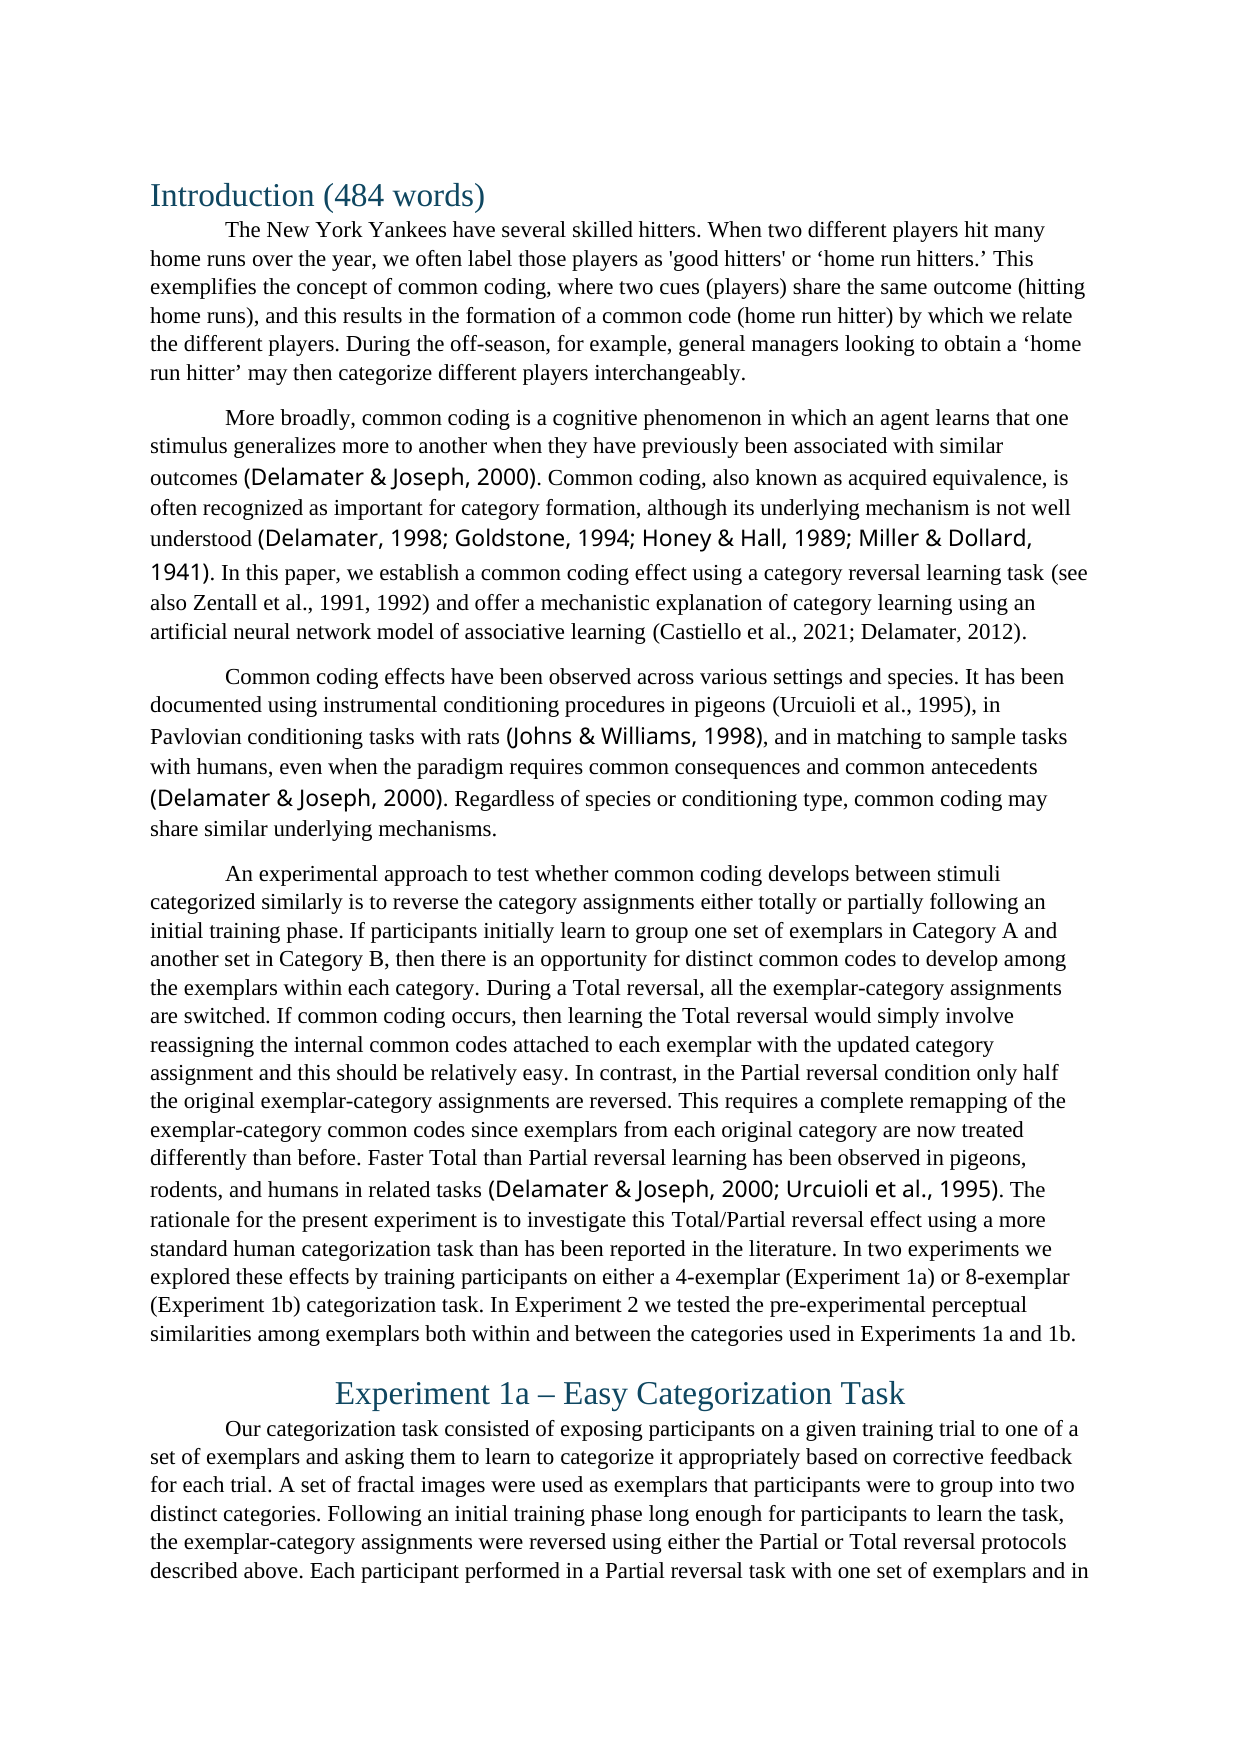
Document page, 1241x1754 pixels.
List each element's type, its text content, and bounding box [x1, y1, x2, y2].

text More broadly, common coding is a cognitive phenomenon in which an agent learns that one stimulus generalizes more to another when they have previously been associated with similar outcomes . Common coding, also known as acquired equivalence, is often recognized as important for category formation, although its underlying mechanism is not well understood . In this paper, we establish a common coding effect using a category reversal learning task and offer a mechanistic explanation of category learning using an artificial neural network model of associative learning . [150, 404, 1090, 644]
subtitle Introduction (484 words) [150, 175, 1090, 213]
subtitle Experiment 1a – Easy Categorization Task [150, 1373, 1090, 1412]
text Common coding effects have been observed across various settings and species. It has been documented using instrumental conditioning procedures in pigeons , in Pavlovian conditioning tasks with rats , and in matching to sample tasks with humans, even when the paradigm requires common consequences and common antecedents . Regardless of species or conditioning type, common coding may share similar underlying mechanisms. [150, 663, 1090, 841]
text The New York Yankees have several skilled hitters. When two different players hit many home runs over the year, we often label those players as 'good hitters' or ‘home run hitters.’ This exemplifies the concept of common coding, where two cues (players) share the same outcome (hitting home runs), and this results in the formation of a common code (home run hitter) by which we relate the different players. During the off-season, for example, general managers looking to obtain a ‘home run hitter’ may then categorize different players interchangeably. [150, 216, 1090, 385]
text An experimental approach to test whether common coding develops between stimuli categorized similarly is to reverse the category assignments either totally or partially following an initial training phase. If participants initially learn to group one set of exemplars in Category A and another set in Category B, then there is an opportunity for distinct common codes to develop among the exemplars within each category. During a Total reversal, all the exemplar-category assignments are switched. If common coding occurs, then learning the Total reversal would simply involve reassigning the internal common codes attached to each exemplar with the updated category assignment and this should be relatively easy. In contrast, in the Partial reversal condition only half the original exemplar-category assignments are reversed. This requires a complete remapping of the exemplar-category common codes since exemplars from each original category are now treated differently than before. Faster Total than Partial reversal learning has been observed in pigeons, rodents, and humans in related tasks . The rationale for the present experiment is to investigate this Total/Partial reversal effect using a more standard human categorization task than has been reported in the literature. In two experiments we explored these effects by training participants on either a 4-exemplar (Experiment 1a) or 8-exemplar (Experiment 1b) categorization task. In Experiment 2 we tested the pre-experimental perceptual similarities among exemplars both within and between the categories used in Experiments 1a and 1b. [150, 860, 1090, 1346]
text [150, 1415, 1090, 1583]
